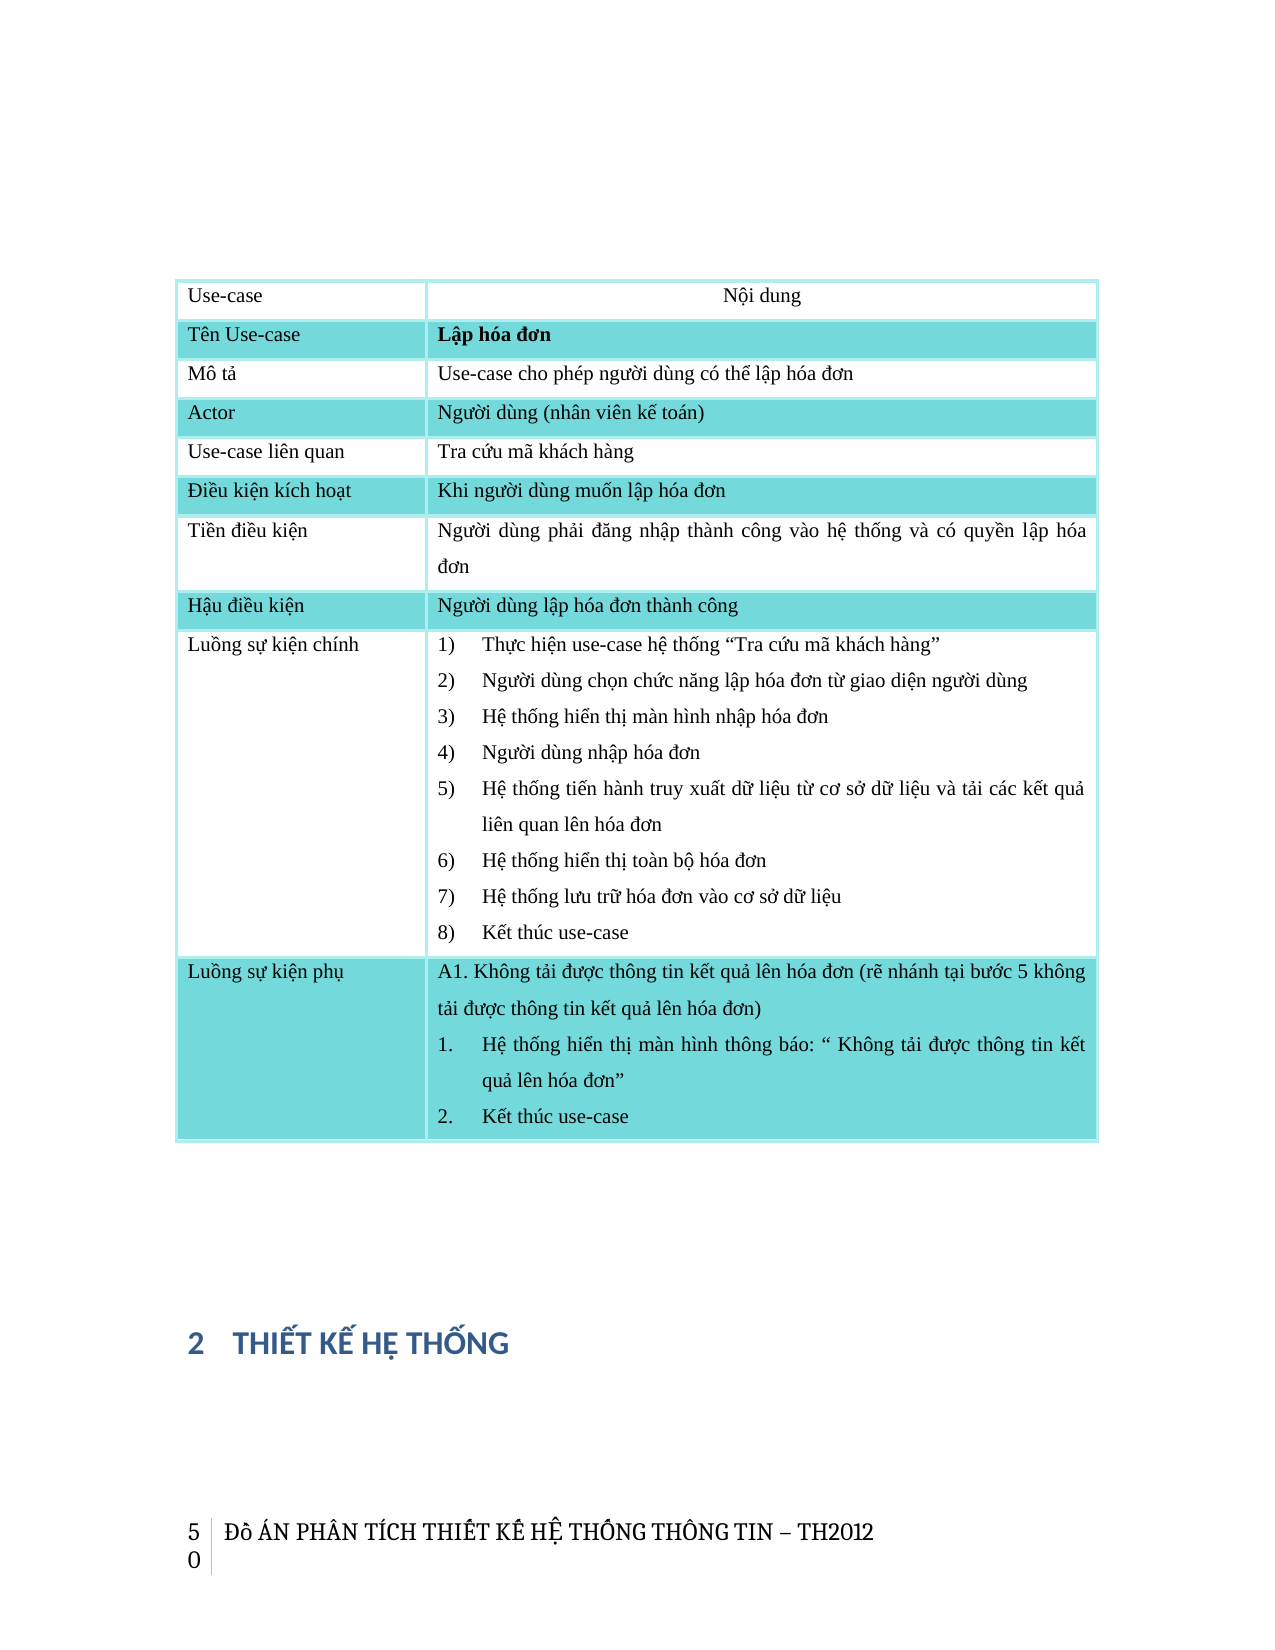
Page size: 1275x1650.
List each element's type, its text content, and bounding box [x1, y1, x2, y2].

table_cell Tra cứu mã khách hàng [428, 439, 1096, 475]
table_header Use-case [178, 283, 425, 318]
table_cell Use-case liên quan [178, 439, 425, 475]
table_cell Lập hóa đơn [428, 322, 1096, 358]
table_header Nội dung [428, 283, 1096, 318]
table_cell Mô tả [178, 361, 425, 397]
table_cell Người dùng phải đăng nhập thành công vào hệ thống và có quyền lập hóa đơn [428, 518, 1096, 589]
table_cell Luồng sự kiện chính [178, 632, 425, 956]
table_cell Điều kiện kích hoạt [178, 478, 425, 514]
table_cell Tên Use-case [178, 322, 425, 358]
table_cell Thực hiện use-case hệ thống “Tra cứu mã khách hàng” Người dùng chọn chức năng lập hóa đơn từ giao diện người dùng Hệ thống hiển thị màn hình nhập hóa đơn Người dùng nhập hóa đơn Hệ thống tiến hành truy xuất dữ liệu từ cơ sở dữ liệu và tải các kết quả liên quan lên hóa đơn Hệ thống hiển thị toàn bộ hóa đơn Hệ thống lưu trữ hóa đơn vào cơ sở dữ liệu Kết thúc use-case [428, 632, 1096, 956]
table_cell Actor [178, 400, 425, 436]
table_cell Khi người dùng muốn lập hóa đơn [428, 478, 1096, 514]
table_cell Người dùng lập hóa đơn thành công [428, 593, 1096, 629]
table_cell Tiền điều kiện [178, 518, 425, 589]
subtitle THIẾT KẾ HỆ THỐNG [187, 1322, 1087, 1363]
table_cell Người dùng (nhân viên kế toán) [428, 400, 1096, 436]
table_cell Hậu điều kiện [178, 593, 425, 629]
table_cell Luồng sự kiện phụ [178, 959, 425, 1139]
table_cell Use-case cho phép người dùng có thể lập hóa đơn [428, 361, 1096, 397]
table_cell A1. Không tải được thông tin kết quả lên hóa đơn (rẽ nhánh tại bước 5 không tải được thông tin kết quả lên hóa đơn) Hệ thống hiển thị màn hình thông báo: “ Không tải được thông tin kết quả lên hóa đơn” Kết thúc use-case [428, 959, 1096, 1139]
